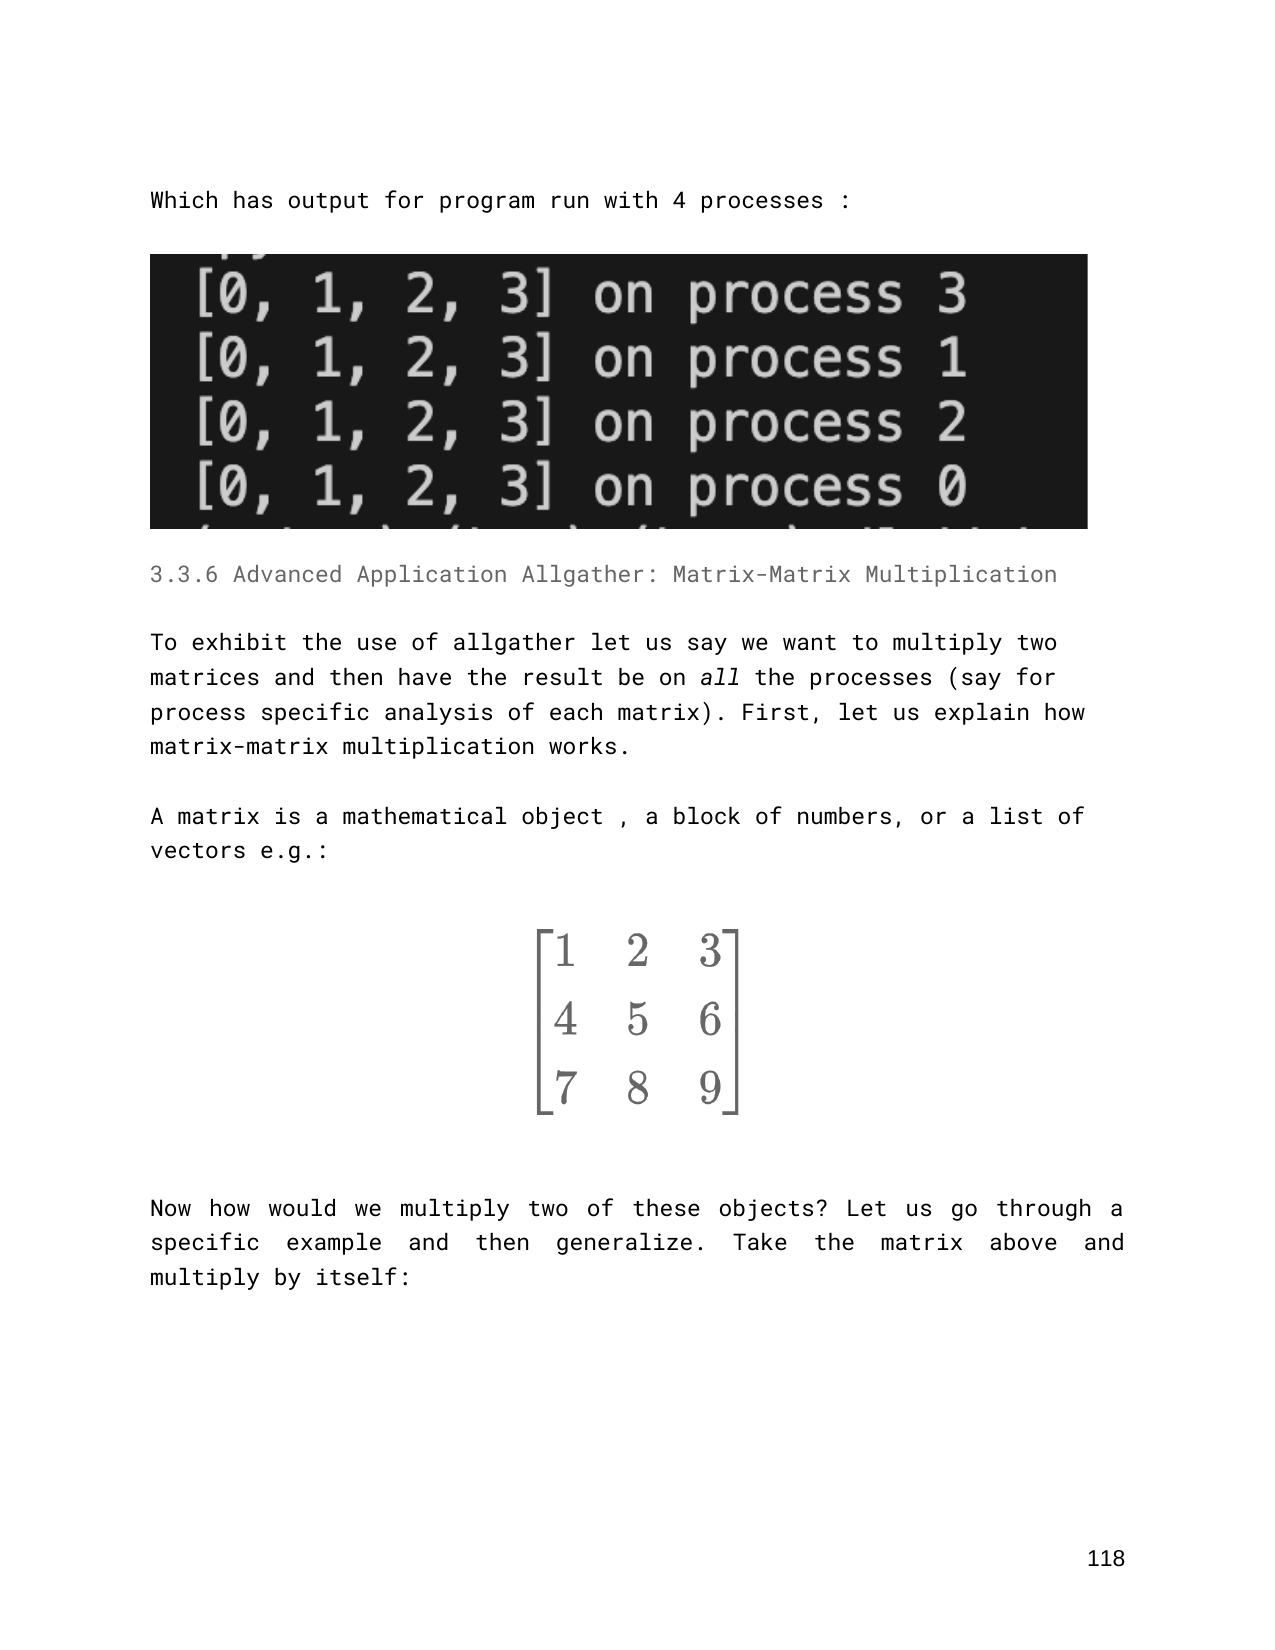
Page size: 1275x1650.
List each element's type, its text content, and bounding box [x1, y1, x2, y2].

text To exhibit the use of allgather let us say we want to multiply two matrices and then have the result be on all the processes (say for process specific analysis of each matrix). First, let us explain how matrix-matrix multiplication works. [150, 627, 1125, 761]
text Which has output for program run with 4 processes : [150, 185, 1125, 215]
text Now how would we multiply two of these objects? Let us go through a specific example and then generalize. Take the matrix above and multiply by itself: [150, 1192, 1125, 1291]
text A matrix is a mathematical object , a block of numbers, or a list of vectors e.g.: [150, 800, 1125, 865]
subtitle 3.3.6 Advanced Application Allgather: Matrix-Matrix Multiplication [150, 558, 1125, 588]
picture [536, 929, 739, 1115]
picture [150, 254, 1088, 529]
